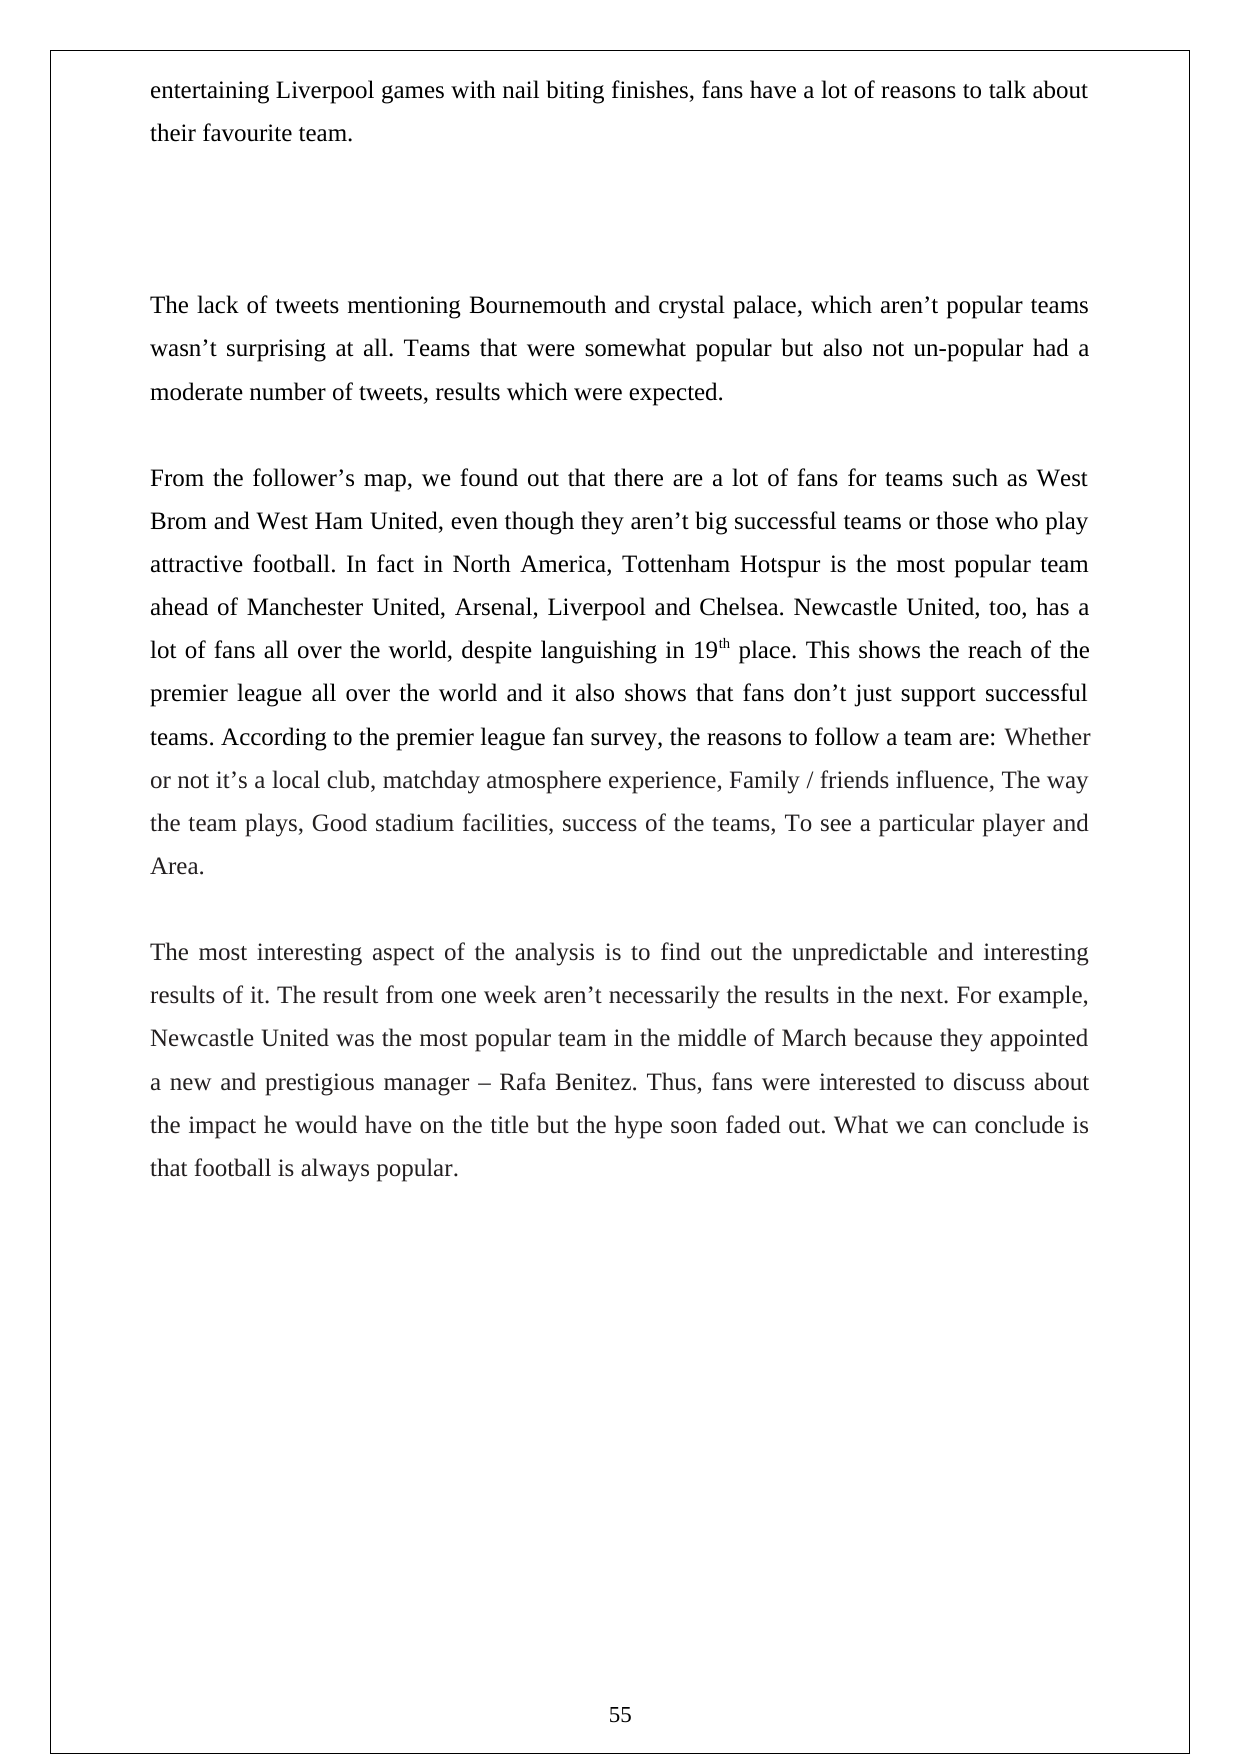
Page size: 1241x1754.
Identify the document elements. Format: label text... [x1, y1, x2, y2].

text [150, 75, 1090, 147]
text The most interesting aspect of the analysis is to find out the unpredictable and interesting results of it. The result from one week aren’t necessarily the results in the next. For example, Newcastle United was the most popular team in the middle of March because they appointed a new and prestigious manager – Rafa Benitez. Thus, fans were interested to discuss about the impact he would have on the title but the hype soon faded out. What we can conclude is that football is always popular. [150, 937, 1090, 1182]
text From the follower’s map, we found out that there are a lot of fans for teams such as West Brom and West Ham United, even though they aren’t big successful teams or those who play attractive football. In fact in North America, Tottenham Hotspur is the most popular team ahead of Manchester United, Arsenal, Liverpool and Chelsea. Newcastle United, too, has a lot of fans all over the world, despite languishing in 19th place. This shows the reach of the premier league all over the world and it also shows that fans don’t just support successful teams. According to the premier league fan survey, the reasons to follow a team are: Whether or not it’s a local club, matchday atmosphere experience, Family / friends influence, The way the team plays, Good stadium facilities, success of the teams, To see a particular player and Area. [150, 463, 1090, 880]
text The lack of tweets mentioning Bournemouth and crystal palace, which aren’t popular teams wasn’t surprising at all. Teams that were somewhat popular but also not un-popular had a moderate number of tweets, results which were expected. [150, 290, 1090, 405]
